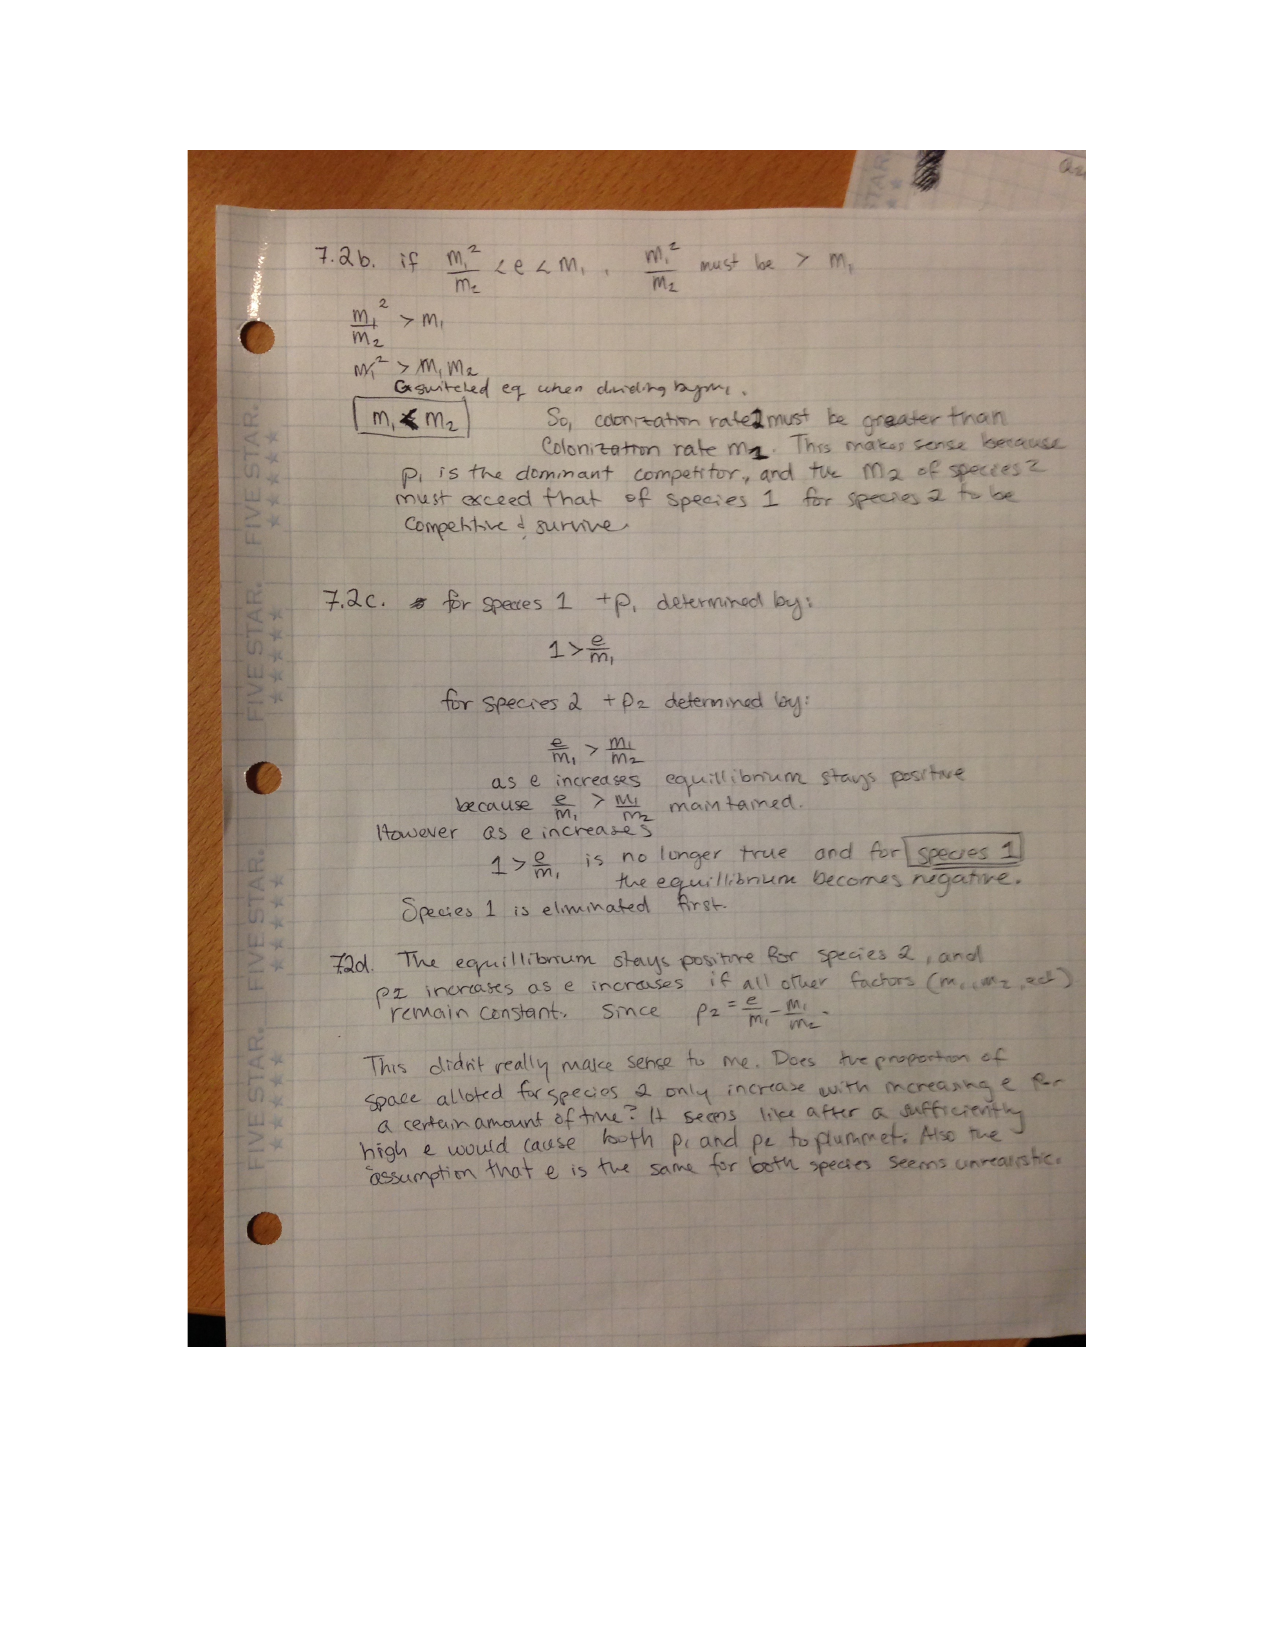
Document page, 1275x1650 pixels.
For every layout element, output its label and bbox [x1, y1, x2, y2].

picture [187, 150, 1086, 1347]
